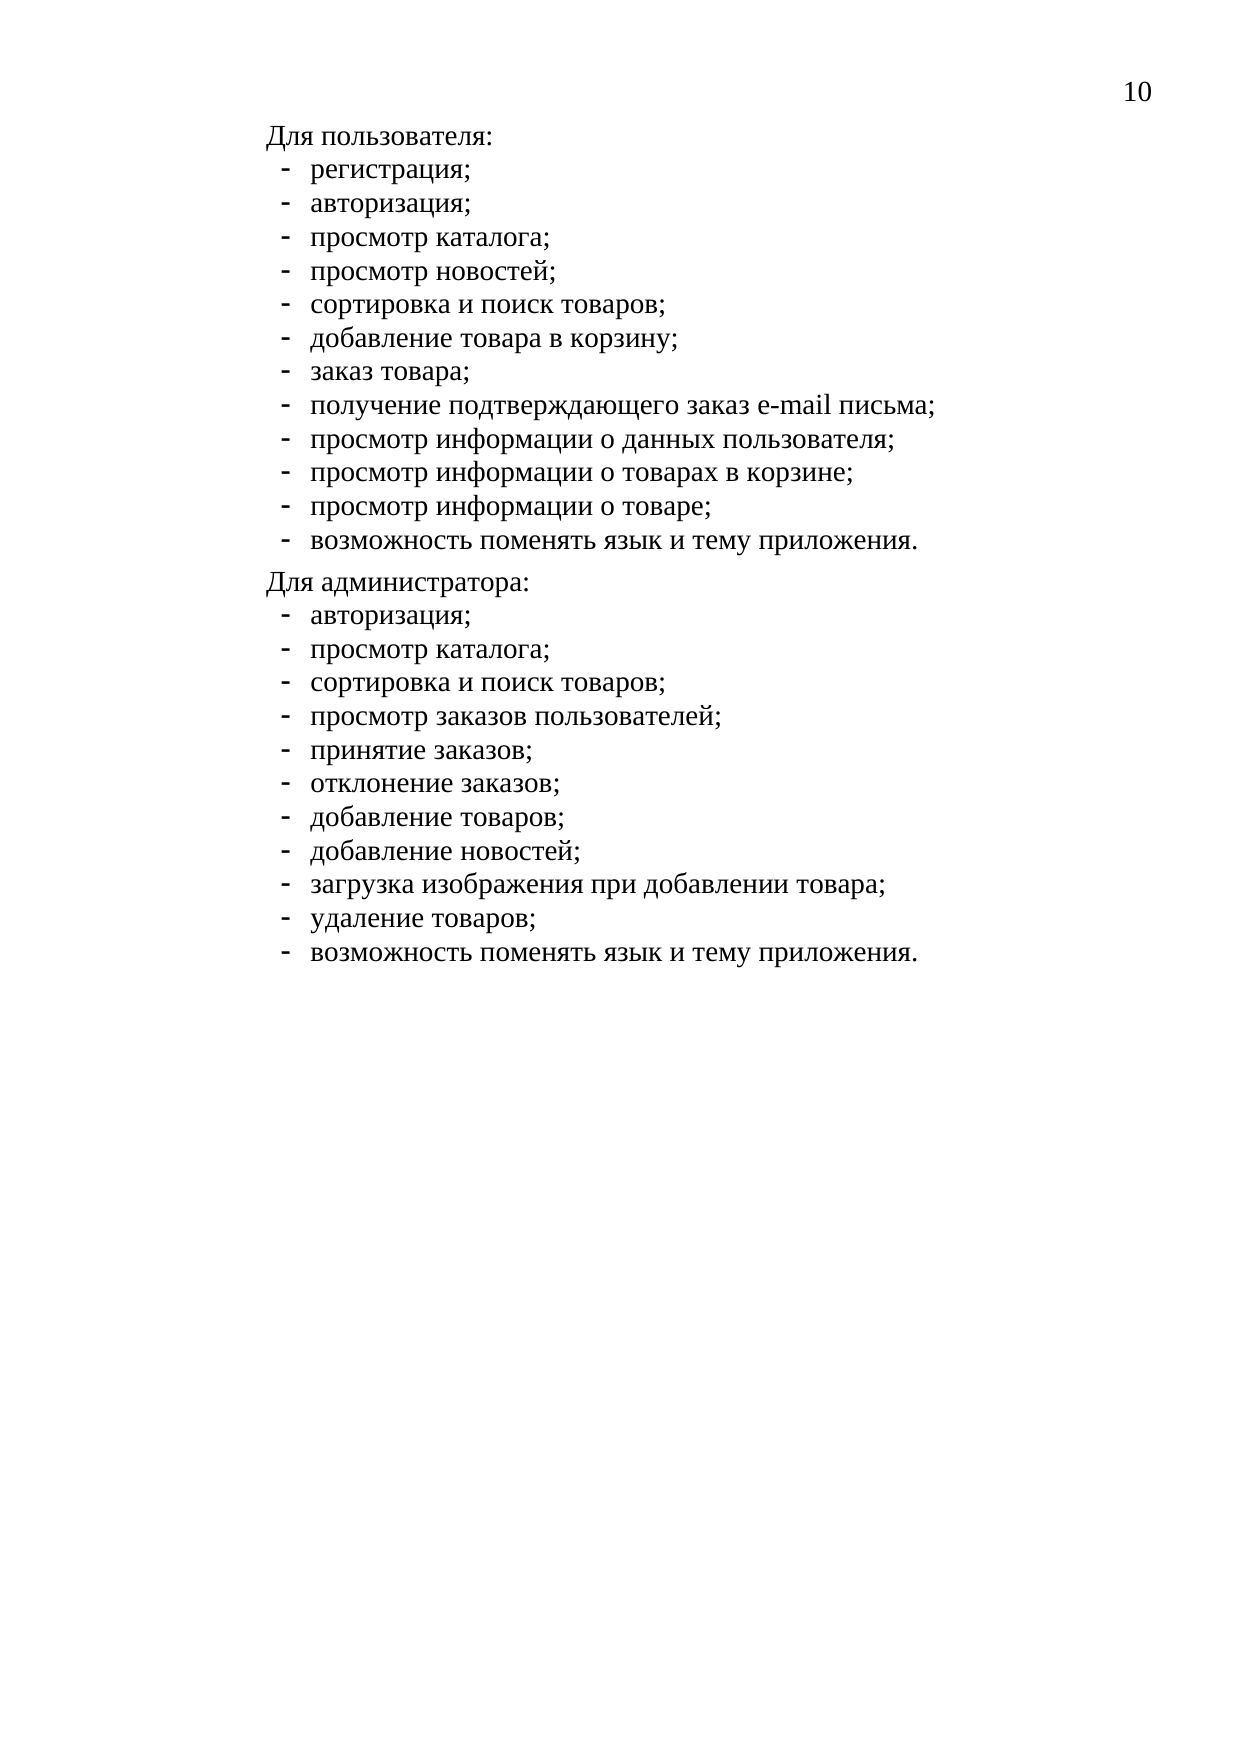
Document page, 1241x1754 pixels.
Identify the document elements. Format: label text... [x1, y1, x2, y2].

list авторизация; [281, 185, 1152, 219]
list просмотр информации о товаре; [281, 488, 1152, 522]
list возможность поменять язык и тему приложения. [281, 522, 1152, 555]
list просмотр каталога; [281, 631, 1152, 664]
list просмотр каталога; [281, 219, 1152, 253]
text Для администратора: [177, 564, 1152, 597]
list принятие заказов; [281, 732, 1152, 766]
list регистрация; [281, 152, 1152, 185]
list добавление новостей; [281, 833, 1152, 866]
list сортировка и поиск товаров; [281, 664, 1152, 698]
list сортировка и поиск товаров; [281, 286, 1152, 320]
list авторизация; [281, 597, 1152, 631]
list удаление товаров; [281, 900, 1152, 934]
list просмотр заказов пользователей; [281, 698, 1152, 732]
text Для пользователя: [177, 118, 1152, 152]
list отклонение заказов; [281, 766, 1152, 799]
list получение подтверждающего заказ e-mail письма; [281, 387, 1152, 421]
list просмотр информации о товарах в корзине; [281, 454, 1152, 488]
list возможность поменять язык и тему приложения. [281, 934, 1152, 967]
list загрузка изображения при добавлении товара; [281, 866, 1152, 900]
list просмотр новостей; [281, 253, 1152, 286]
list заказ товара; [281, 353, 1152, 387]
list добавление товаров; [281, 799, 1152, 833]
list добавление товара в корзину; [281, 320, 1152, 353]
list просмотр информации о данных пользователя; [281, 421, 1152, 454]
